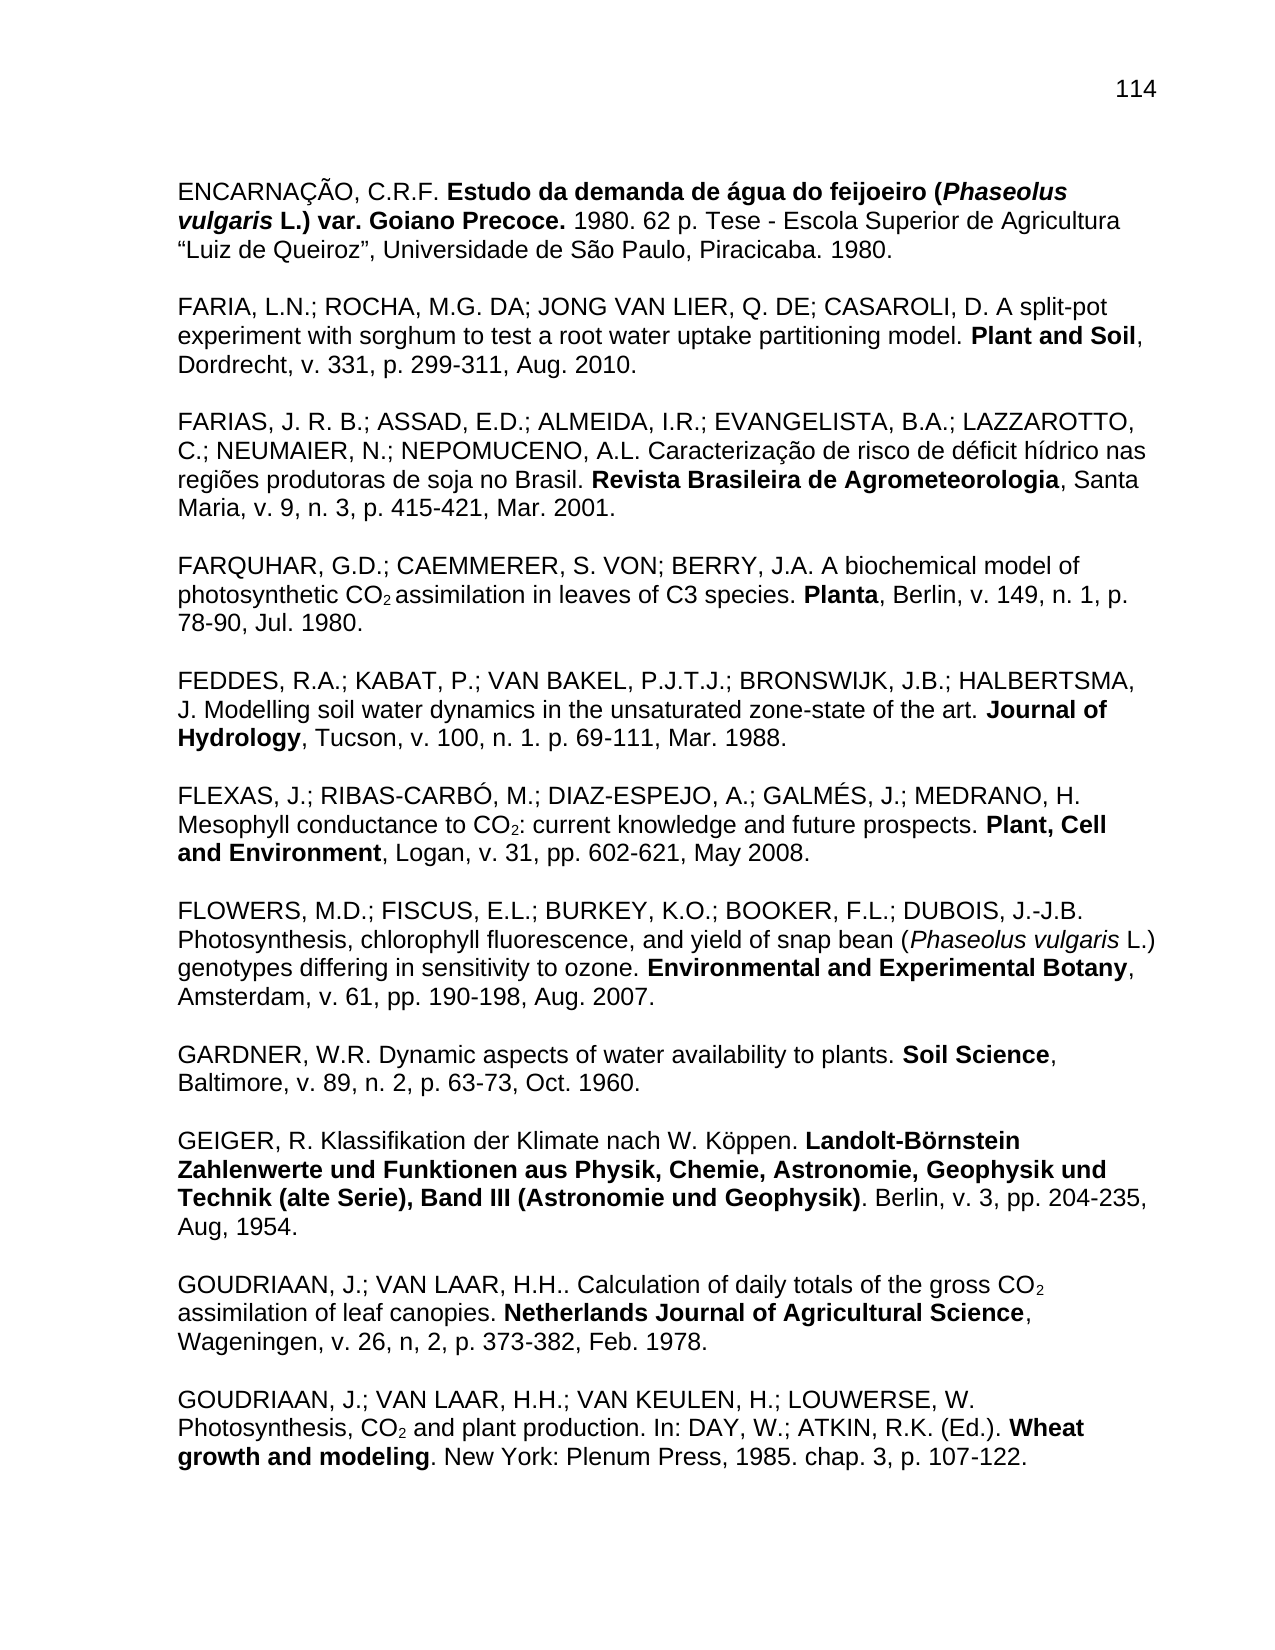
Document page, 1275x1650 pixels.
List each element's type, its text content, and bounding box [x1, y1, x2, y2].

text FLOWERS, M.D.; FISCUS, E.L.; BURKEY, K.O.; BOOKER, F.L.; DUBOIS, J.-J.B. Photosynthesis, chlorophyll fluorescence, and yield of snap bean (Phaseolus vulgaris L.) genotypes differing in sensitivity to ozone. Environmental and Experimental Botany, Amsterdam, v. 61, pp. 190-198, Aug. 2007. [177, 896, 1157, 1011]
text GOUDRIAAN, J.; VAN LAAR, H.H.; VAN KEULEN, H.; LOUWERSE, W. Photosynthesis, CO2 and plant production. In: DAY, W.; ATKIN, R.K. (Ed.). Wheat growth and modeling. New York: Plenum Press, 1985. chap. 3, p. 107-122. [177, 1385, 1157, 1471]
text GEIGER, R. Klassifikation der Klimate nach W. Köppen. Landolt-Börnstein Zahlenwerte und Funktionen aus Physik, Chemie, Astronomie, Geophysik und Technik (alte Serie), Band III (Astronomie und Geophysik). Berlin, v. 3, pp. 204-235, Aug, 1954. [177, 1126, 1157, 1241]
text ENCARNAÇÃO, C.R.F. Estudo da demanda de água do feijoeiro (Phaseolus vulgaris L.) var. Goiano Precoce. 1980. 62 p. Tese - Escola Superior de Agricultura “Luiz de Queiroz”, Universidade de São Paulo, Piracicaba. 1980. [177, 177, 1157, 263]
text FEDDES, R.A.; KABAT, P.; VAN BAKEL, P.J.T.J.; BRONSWIJK, J.B.; HALBERTSMA, J. Modelling soil water dynamics in the unsaturated zone-state of the art. Journal of Hydrology, Tucson, v. 100, n. 1. p. 69-111, Mar. 1988. [177, 666, 1157, 752]
text FARIAS, J. R. B.; ASSAD, E.D.; ALMEIDA, I.R.; EVANGELISTA, B.A.; LAZZAROTTO, C.; NEUMAIER, N.; NEPOMUCENO, A.L. Caracterização de risco de déficit hídrico nas regiões produtoras de soja no Brasil. Revista Brasileira de Agrometeorologia, Santa Maria, v. 9, n. 3, p. 415-421, Mar. 2001. [177, 407, 1157, 522]
text FLEXAS, J.; RIBAS-CARBÓ, M.; DIAZ-ESPEJO, A.; GALMÉS, J.; MEDRANO, H. Mesophyll conductance to CO2: current knowledge and future prospects. Plant, Cell and Environment, Logan, v. 31, pp. 602-621, May 2008. [177, 781, 1157, 867]
text FARIA, L.N.; ROCHA, M.G. DA; JONG VAN LIER, Q. DE; CASAROLI, D. A split-pot experiment with sorghum to test a root water uptake partitioning model. Plant and Soil, Dordrecht, v. 331, p. 299-311, Aug. 2010. [177, 292, 1157, 378]
text GOUDRIAAN, J.; VAN LAAR, H.H.. Calculation of daily totals of the gross CO2 assimilation of leaf canopies. Netherlands Journal of Agricultural Science, Wageningen, v. 26, n, 2, p. 373-382, Feb. 1978. [177, 1270, 1157, 1356]
text GARDNER, W.R. Dynamic aspects of water availability to plants. Soil Science, Baltimore, v. 89, n. 2, p. 63-73, Oct. 1960. [177, 1040, 1157, 1097]
text FARQUHAR, G.D.; CAEMMERER, S. VON; BERRY, J.A. A biochemical model of photosynthetic CO2 assimilation in leaves of C3 species. Planta, Berlin, v. 149, n. 1, p. 78-90, Jul. 1980. [177, 551, 1157, 637]
